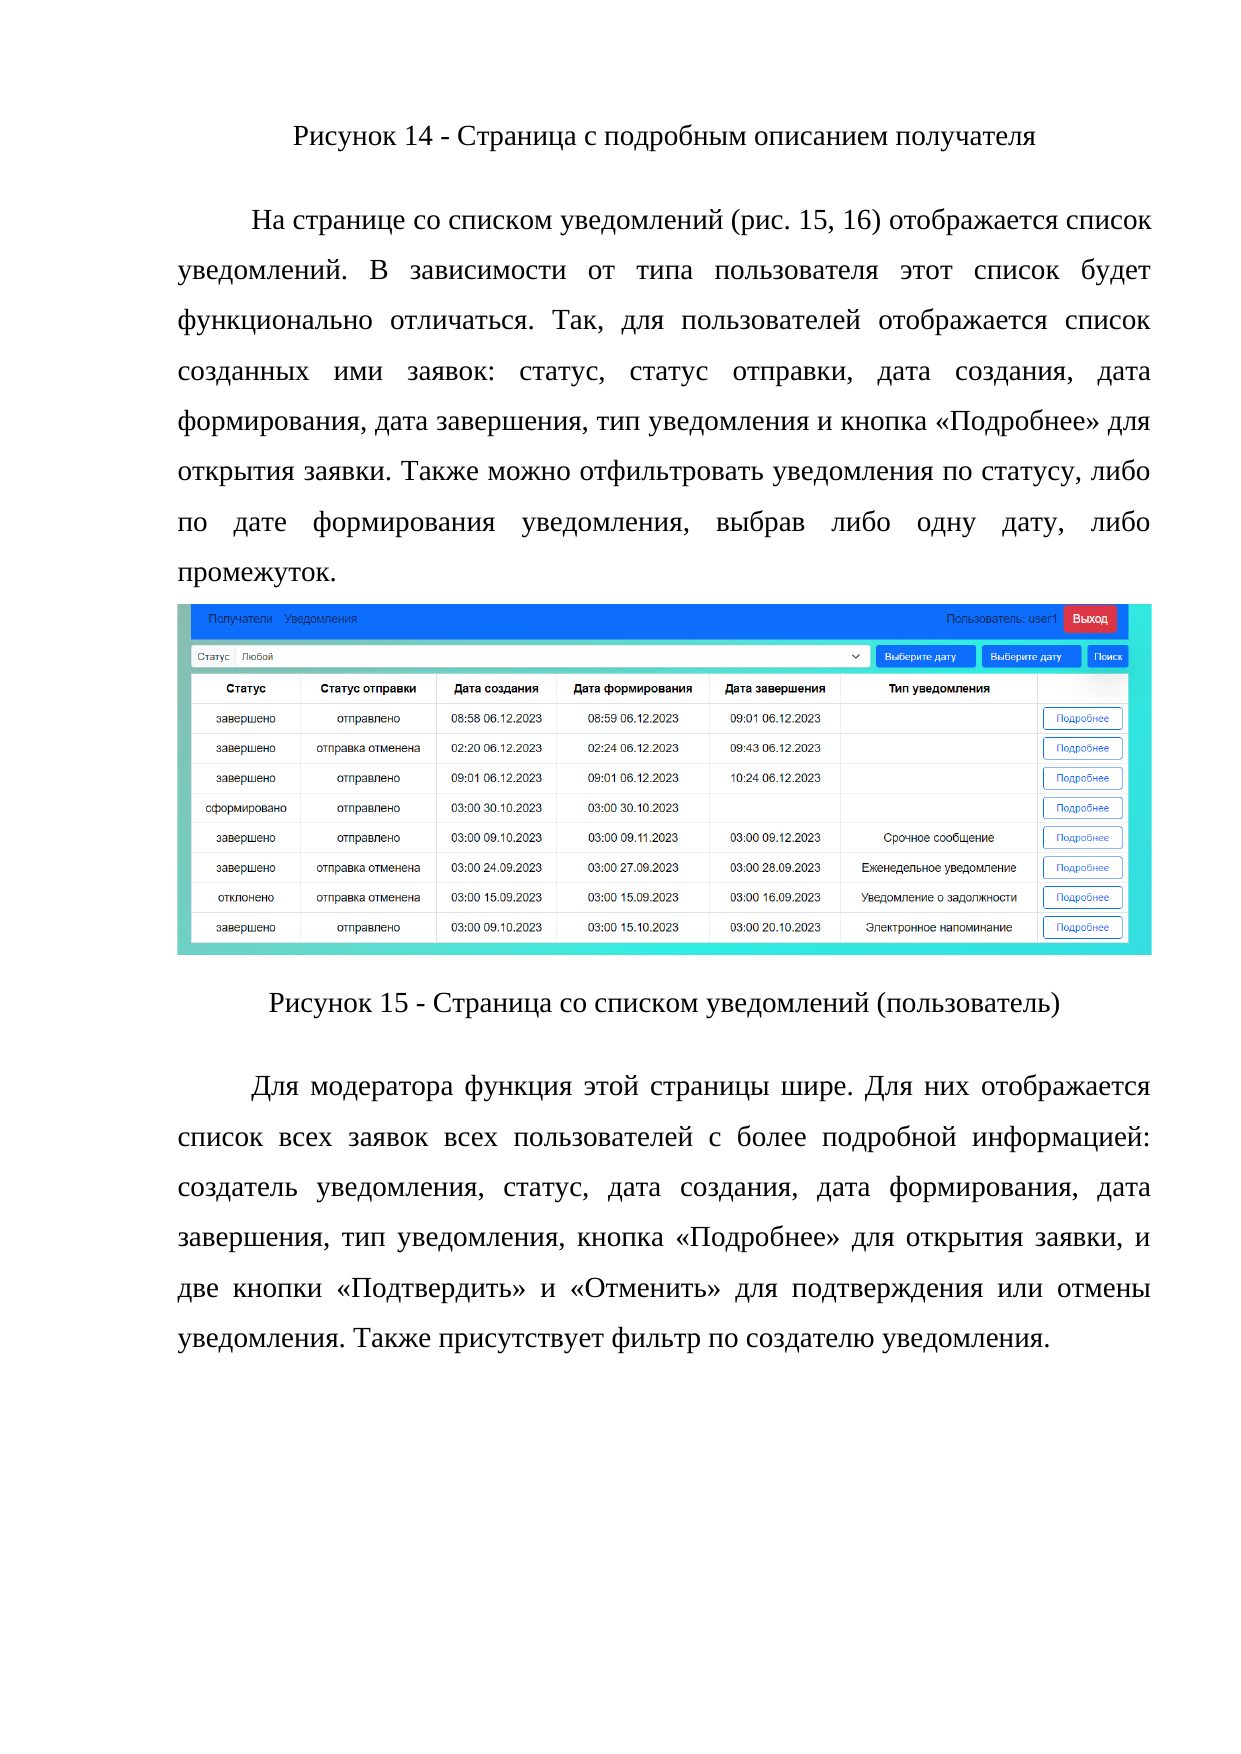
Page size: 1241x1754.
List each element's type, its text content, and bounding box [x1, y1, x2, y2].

text Для модератора функция этой страницы шире. Для них отображается список всех заявок всех пользователей с более подробной информацией: создатель уведомления, статус, дата создания, дата формирования, дата завершения, тип уведомления, кнопка «Подробнее» для открытия заявки, и две кнопки «Подтвердить» и «Отменить» для подтверждения или отмены уведомления. Также присутствует фильтр по создателю уведомления. [177, 1068, 1152, 1354]
picture [177, 604, 1152, 955]
text Рисунок 14 - Страница с подробным описанием получателя [177, 118, 1152, 152]
text Рисунок 15 - Страница со списком уведомлений (пользователь) [177, 985, 1152, 1018]
list На странице со списком уведомлений (рис. 15, 16) отображается список уведомлений. В зависимости от типа пользователя этот список будет функционально отличаться. Так, для пользователей отображается список созданных ими заявок: статус, статус отправки, дата создания, дата формирования, дата завершения, тип уведомления и кнопка «Подробнее» для открытия заявки. Также можно отфильтровать уведомления по статусу, либо по дате формирования уведомления, выбрав либо одну дату, либо промежуток. [177, 202, 1152, 587]
